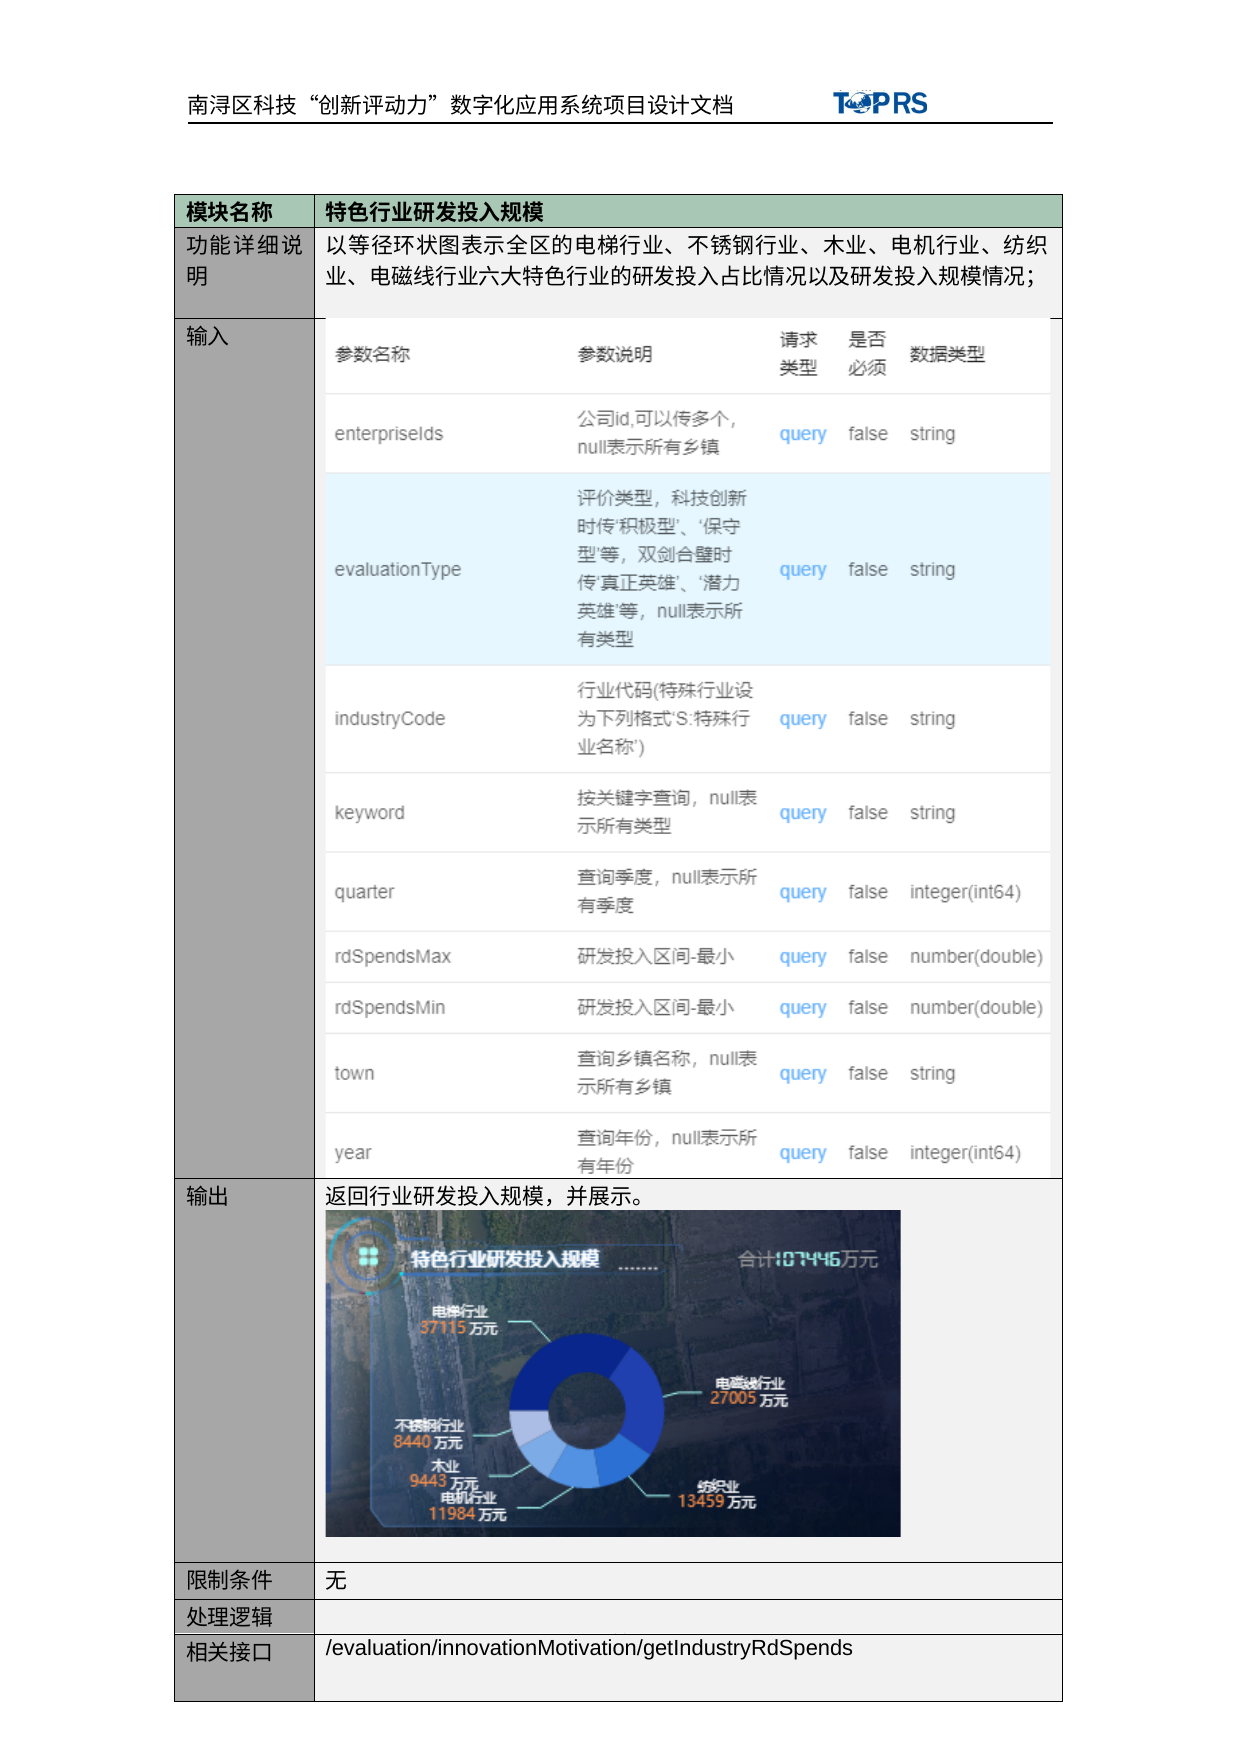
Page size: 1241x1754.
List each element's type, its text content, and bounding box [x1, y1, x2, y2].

table_cell 输入 [175, 319, 314, 1178]
table_cell 返回行业研发投入规模，并展示。 [315, 1179, 1062, 1562]
picture [325, 1210, 901, 1537]
table_header 模块名称 [175, 195, 314, 227]
table_cell 处理逻辑 [175, 1600, 314, 1633]
table_cell /evaluation/innovationMotivation/getIndustryRdSpends [315, 1635, 1062, 1701]
table_cell 相关接口 [175, 1635, 314, 1701]
table_cell 以等径环状图表示全区的电梯行业、不锈钢行业、木业、电机行业、纺织业、电磁线行业六大特色行业的研发投入占比情况以及研发投入规模情况； [315, 228, 1062, 318]
picture [832, 90, 928, 114]
table_header 特色行业研发投入规模 [315, 195, 1062, 227]
table_cell [1051, 319, 1062, 1178]
table_cell [315, 1600, 1062, 1633]
table_cell [315, 319, 325, 1178]
table_cell 输出 [175, 1179, 314, 1562]
table_cell 无 [315, 1563, 1062, 1599]
table_cell 功能详细说明 [175, 228, 314, 318]
picture [325, 318, 1051, 1178]
table_cell 限制条件 [175, 1563, 314, 1599]
